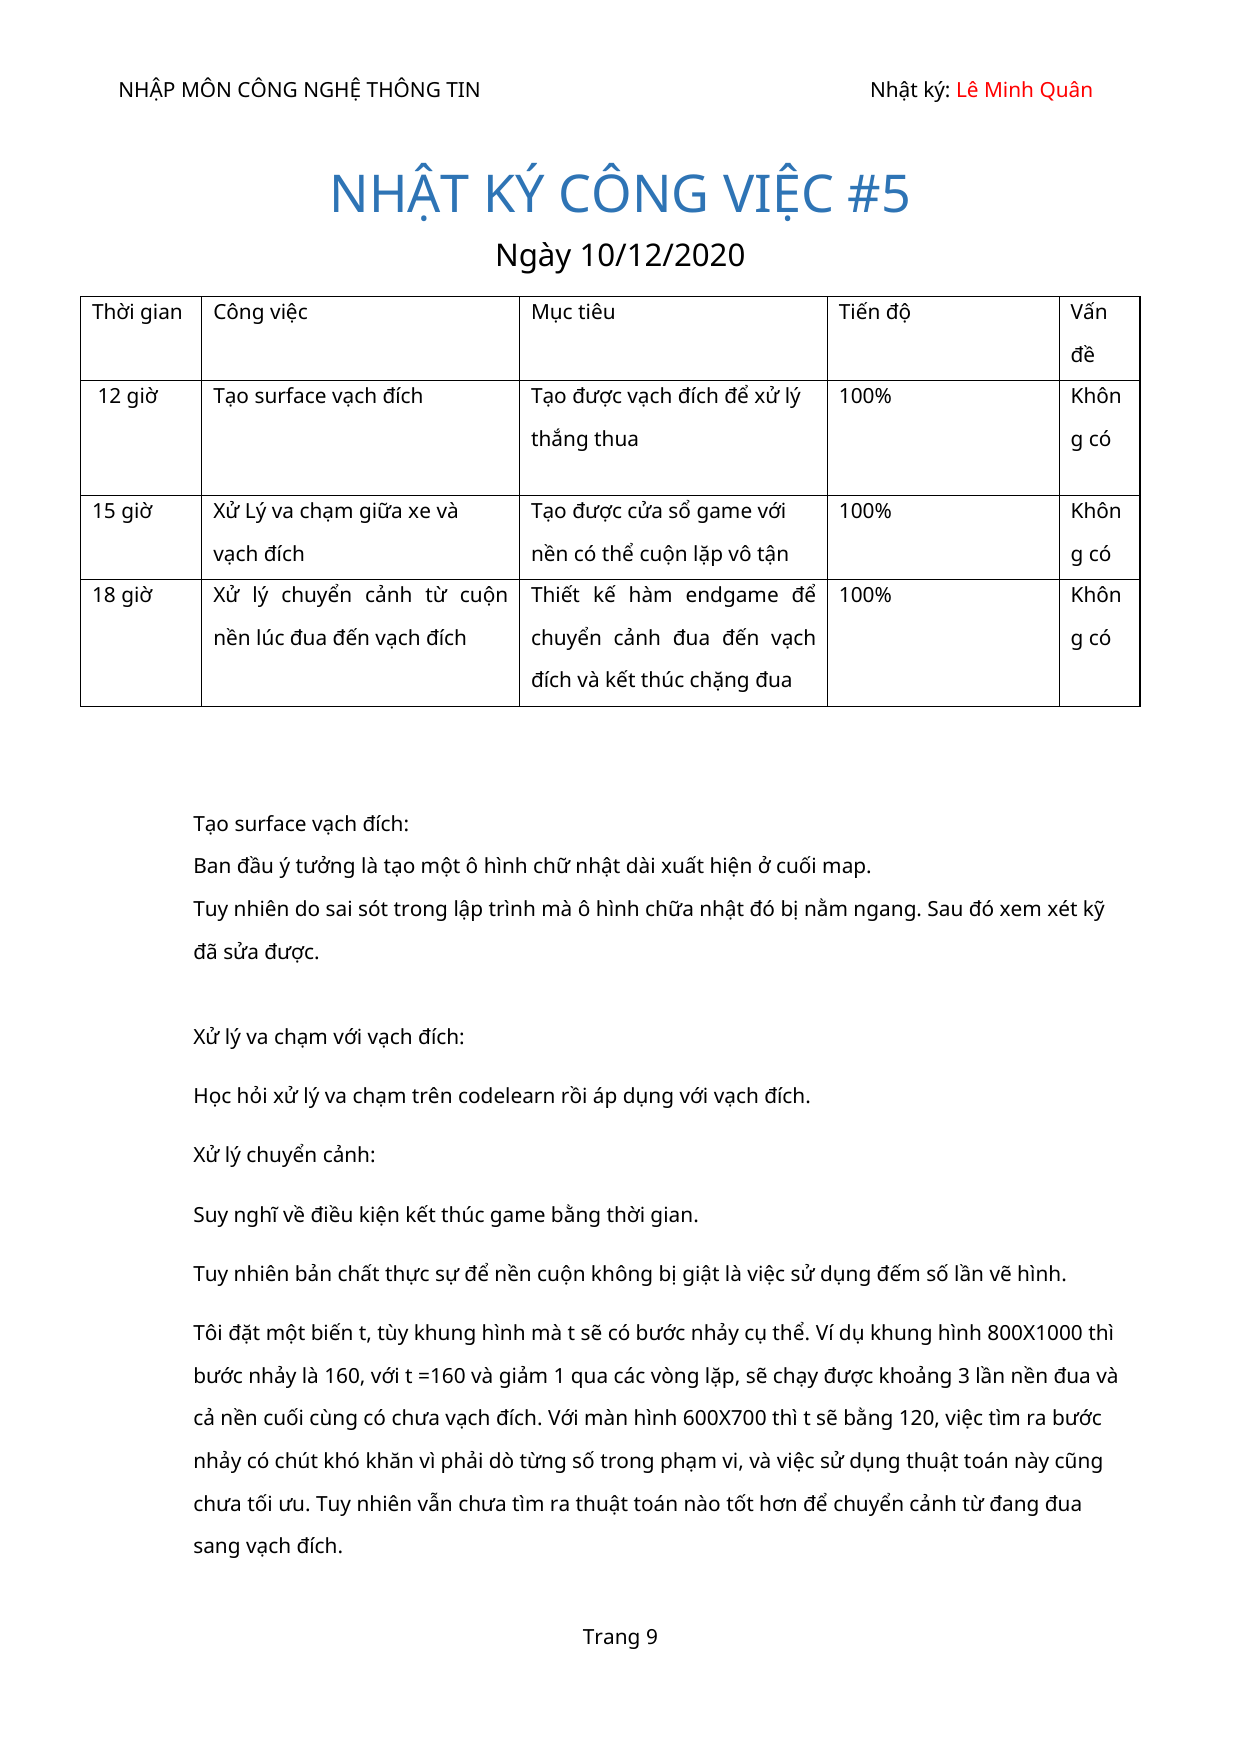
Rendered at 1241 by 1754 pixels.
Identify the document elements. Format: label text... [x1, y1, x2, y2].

list Tạo surface vạch đích: [193, 809, 1122, 837]
subtitle NHẬT KÝ CÔNG VIỆC #5 [118, 157, 1122, 228]
text Xử lý chuyển cảnh: [118, 1141, 1122, 1169]
table_cell 100% [828, 580, 1059, 706]
table_cell Không có [1060, 381, 1139, 495]
text Tôi đặt một biến t, tùy khung hình mà t sẽ có bước nhảy cụ thể. Ví dụ khung hình 800X1000 thì bước nhảy là 160, với t =160 và giảm 1 qua các vòng lặp, sẽ chạy được khoảng 3 lần nền đua và cả nền cuối cùng có chưa vạch đích. Với màn hình 600X700 thì t sẽ bằng 120, việc tìm ra bước nhảy có chút khó khăn vì phải dò từng số trong phạm vi, và việc sử dụng thuật toán này cũng chưa tối ưu. Tuy nhiên vẫn chưa tìm ra thuật toán nào tốt hơn để chuyển cảnh từ đang đua sang vạch đích. [118, 1318, 1122, 1560]
table_cell 15 giờ [81, 496, 201, 579]
table_cell Tạo được vạch đích để xử lý thắng thua [520, 381, 827, 495]
table_cell Xử lý chuyển cảnh từ cuộn nền lúc đua đến vạch đích [202, 580, 519, 706]
table_cell 18 giờ [81, 580, 201, 706]
table_header Vấn đề [1060, 297, 1139, 380]
table_cell 12 giờ [81, 381, 201, 495]
table_cell Xử Lý va chạm giữa xe và vạch đích [202, 496, 519, 579]
table_cell Tạo được cửa sổ game với nền có thể cuộn lặp vô tận [520, 496, 827, 579]
table_cell 100% [828, 381, 1059, 495]
list Tuy nhiên do sai sót trong lập trình mà ô hình chữa nhật đó bị nằm ngang. Sau đó xem xét kỹ đã sửa được. [193, 894, 1122, 965]
text Tuy nhiên bản chất thực sự để nền cuộn không bị giật là việc sử dụng đếm số lần vẽ hình. [118, 1259, 1122, 1287]
list Ban đầu ý tưởng là tạo một ô hình chữ nhật dài xuất hiện ở cuối map. [193, 852, 1122, 880]
table_cell Thiết kế hàm endgame để chuyển cảnh đua đến vạch đích và kết thúc chặng đua [520, 580, 827, 706]
text Suy nghĩ về điều kiện kết thúc game bằng thời gian. [118, 1200, 1122, 1228]
table_header Thời gian [81, 297, 201, 380]
table_header Mục tiêu [520, 297, 827, 380]
text Ngày 10/12/2020 [118, 233, 1122, 276]
table_cell 100% [828, 496, 1059, 579]
table_cell Tạo surface vạch đích [202, 381, 519, 495]
table_header Công việc [202, 297, 519, 380]
table_cell Không có [1060, 580, 1139, 706]
list Xử lý va chạm với vạch đích: [193, 1022, 1122, 1050]
table_header Tiến độ [828, 297, 1059, 380]
text Học hỏi xử lý va chạm trên codelearn rồi áp dụng với vạch đích. [118, 1081, 1122, 1110]
table_cell Không có [1060, 496, 1139, 579]
